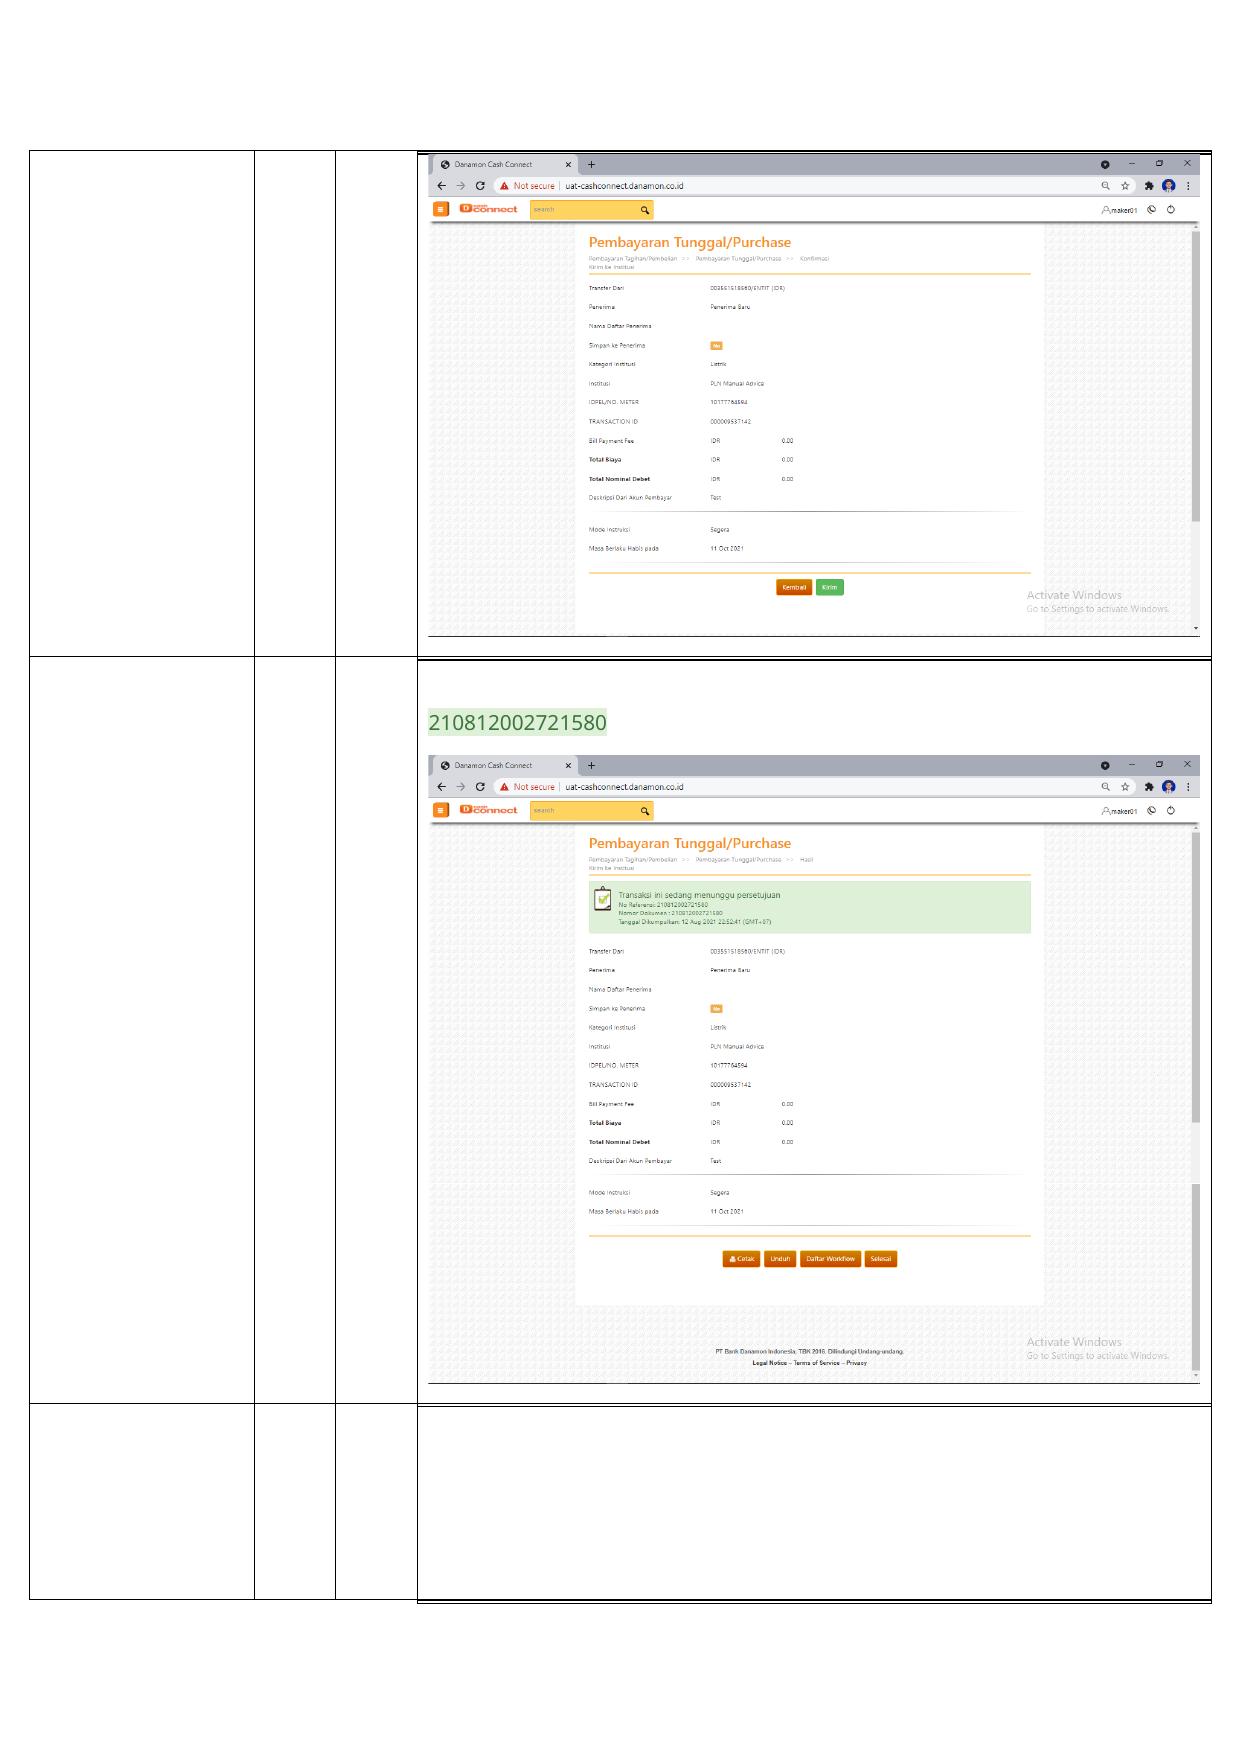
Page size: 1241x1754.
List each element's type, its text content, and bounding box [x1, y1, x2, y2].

table_cell [336, 1404, 417, 1599]
picture [428, 1184, 1200, 1384]
table_cell [418, 155, 1211, 656]
table_cell [255, 1404, 335, 1599]
table_cell 210812002721580 [418, 661, 1211, 1402]
picture [428, 154, 1200, 637]
table_cell [30, 657, 254, 1402]
table_cell [255, 657, 335, 1402]
table_cell [336, 151, 417, 656]
table_cell [30, 1404, 254, 1599]
table_cell [418, 1407, 1211, 1599]
table_cell [30, 151, 254, 656]
table_cell [336, 657, 417, 1402]
picture [428, 755, 1200, 1183]
table_cell [255, 151, 335, 656]
